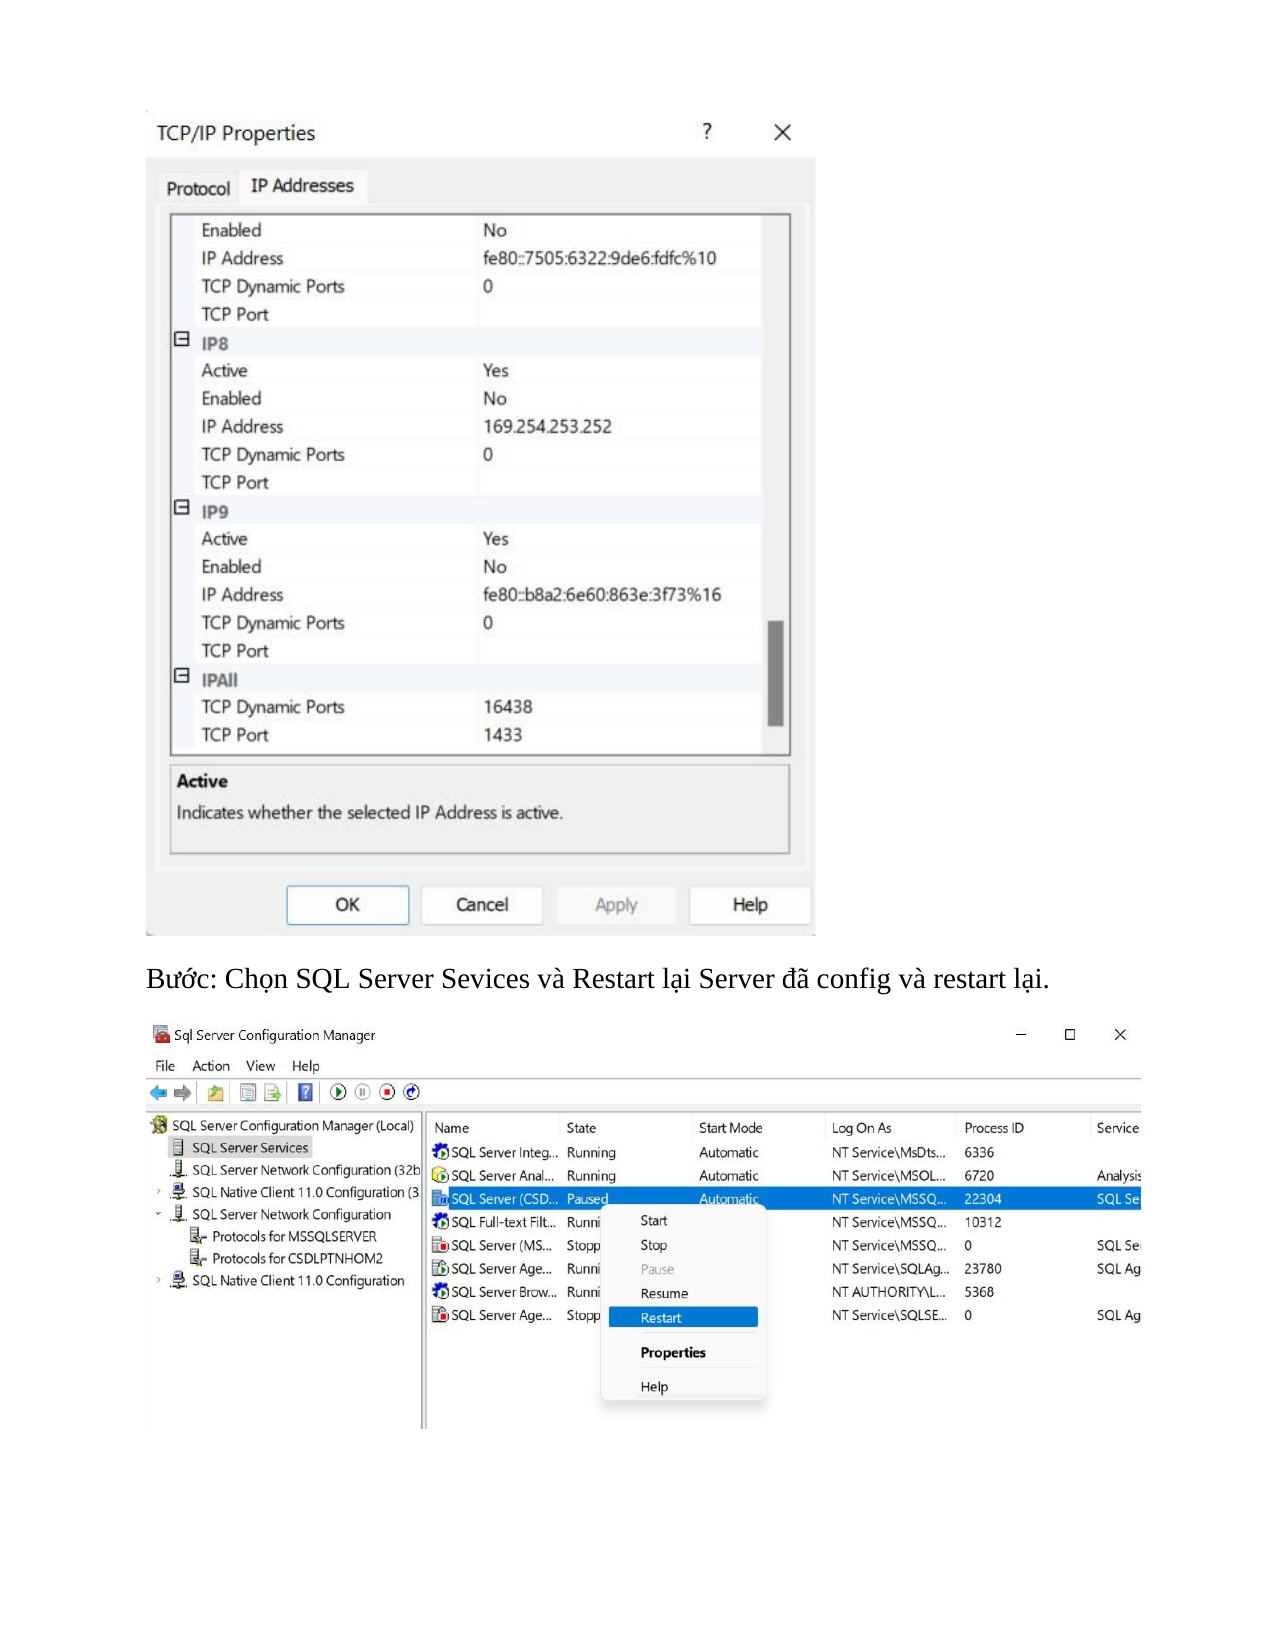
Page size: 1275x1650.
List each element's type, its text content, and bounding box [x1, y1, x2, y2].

picture [145, 1020, 1142, 1429]
picture [145, 110, 816, 936]
text Bước: Chọn SQL Server Sevices và Restart lại Server đã config và restart lại. [146, 961, 1181, 994]
